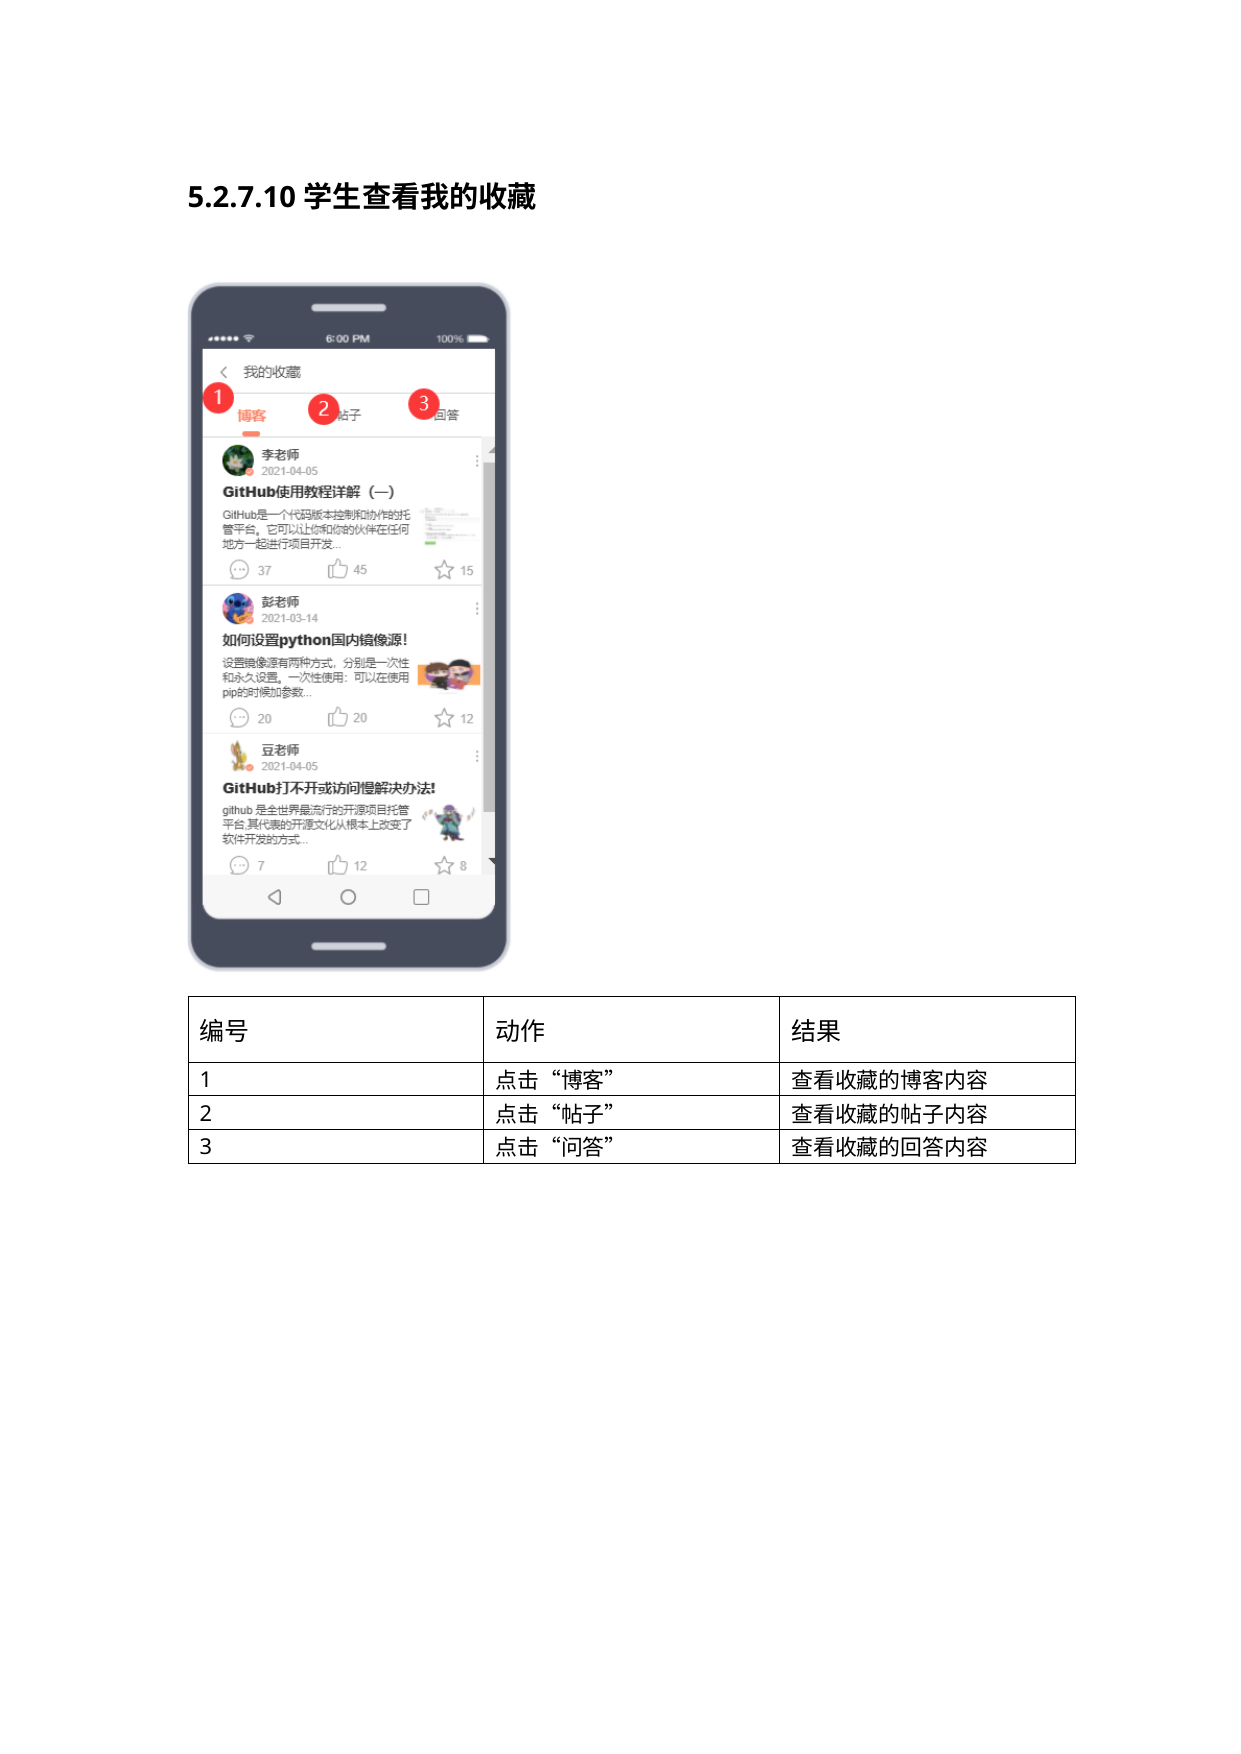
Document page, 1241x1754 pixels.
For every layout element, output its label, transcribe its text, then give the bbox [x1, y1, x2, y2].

table_cell 查看收藏的博客内容 [780, 1063, 1075, 1095]
table_header 动作 [484, 997, 779, 1062]
table_cell 3 [189, 1130, 483, 1162]
table_cell 1 [189, 1063, 483, 1095]
picture [187, 280, 519, 980]
table_header 结果 [780, 997, 1075, 1062]
subtitle 5.2.7.10 学生查看我的收藏 [187, 162, 1053, 227]
table_cell 2 [189, 1096, 483, 1129]
table_cell 点击“问答” [484, 1130, 779, 1162]
table_cell 点击“博客” [484, 1063, 779, 1095]
table_cell 查看收藏的帖子内容 [780, 1096, 1075, 1129]
table_header 编号 [189, 997, 483, 1062]
table_cell 查看收藏的回答内容 [780, 1130, 1075, 1162]
table_cell 点击“帖子” [484, 1096, 779, 1129]
